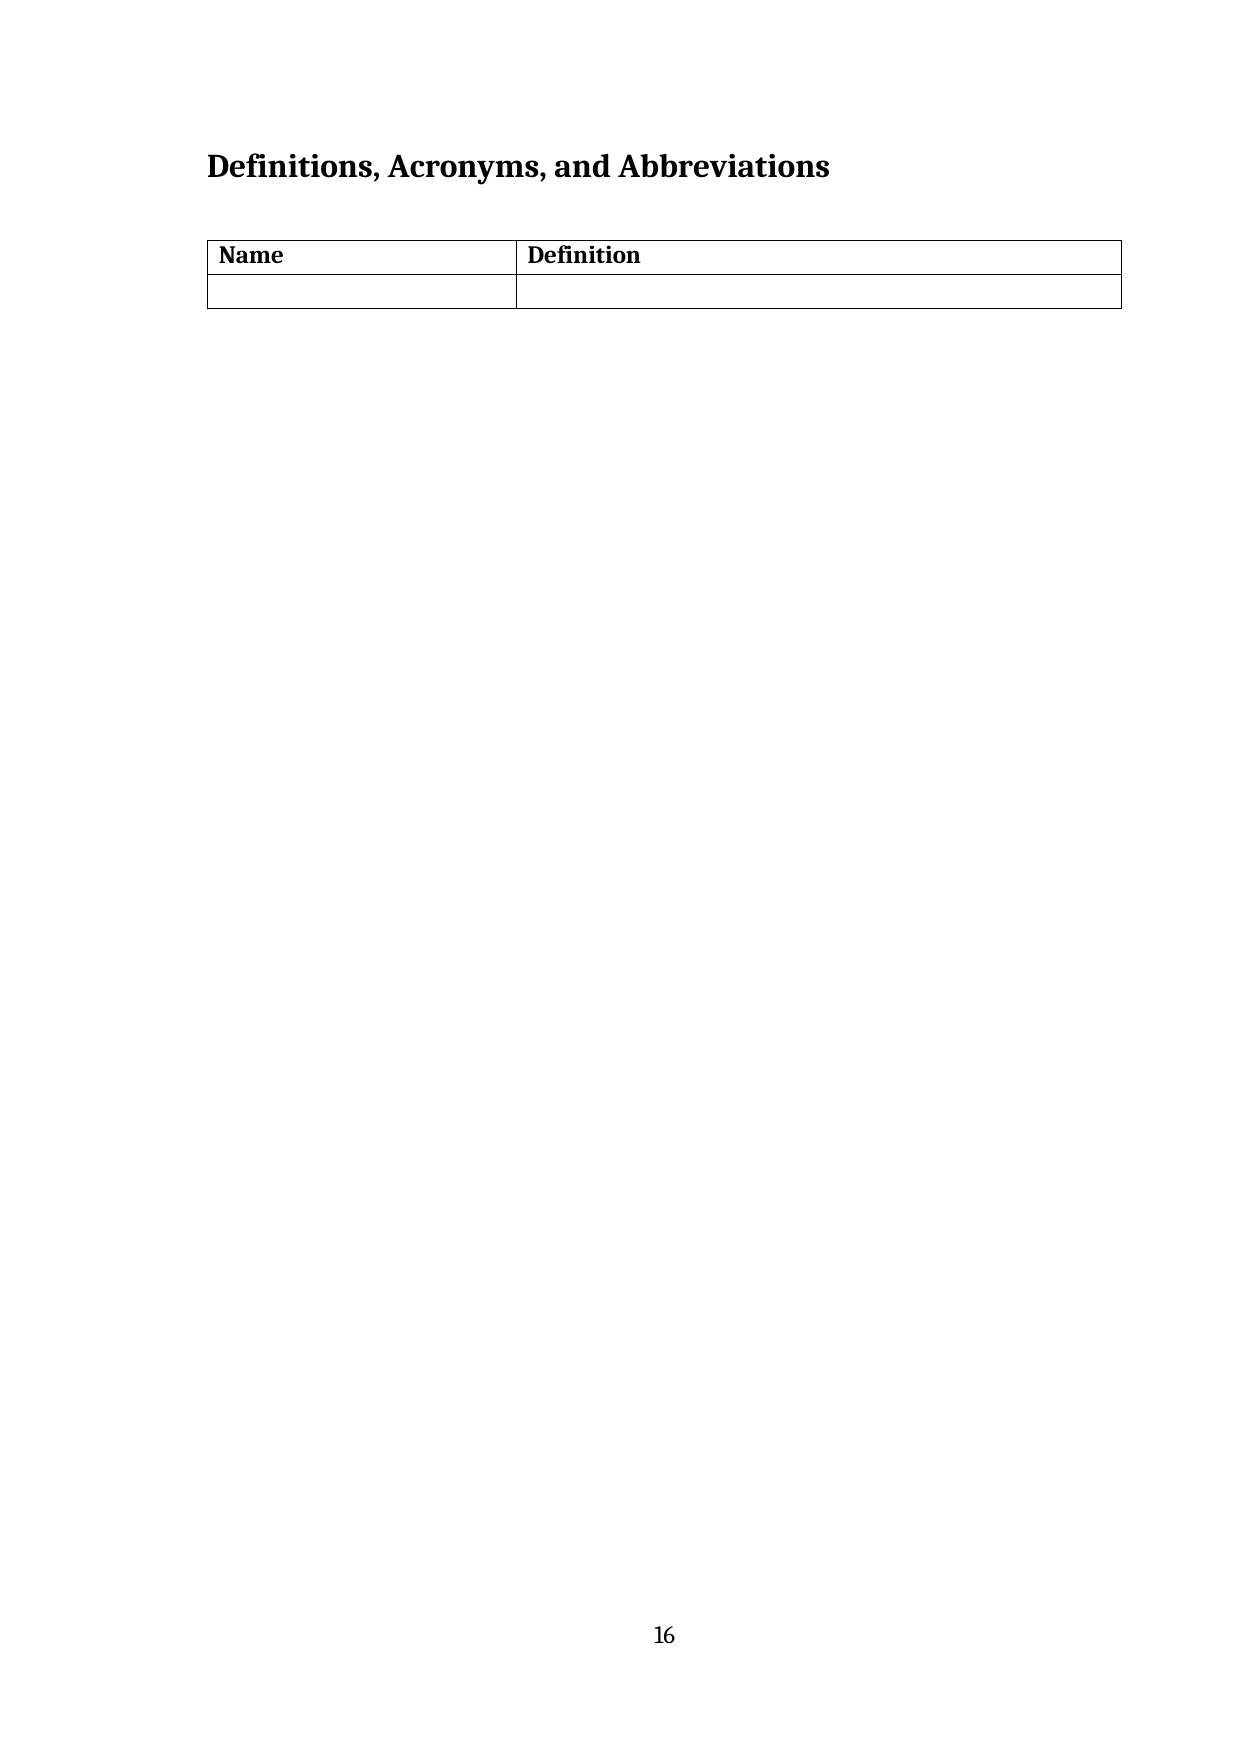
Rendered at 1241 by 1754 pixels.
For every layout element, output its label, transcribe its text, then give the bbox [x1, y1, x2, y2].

table_header Name [208, 241, 516, 274]
text Definitions, Acronyms, and Abbreviations [207, 148, 1122, 186]
table_cell [208, 275, 516, 308]
table_cell [517, 275, 1121, 308]
table_header Definition [517, 241, 1121, 274]
